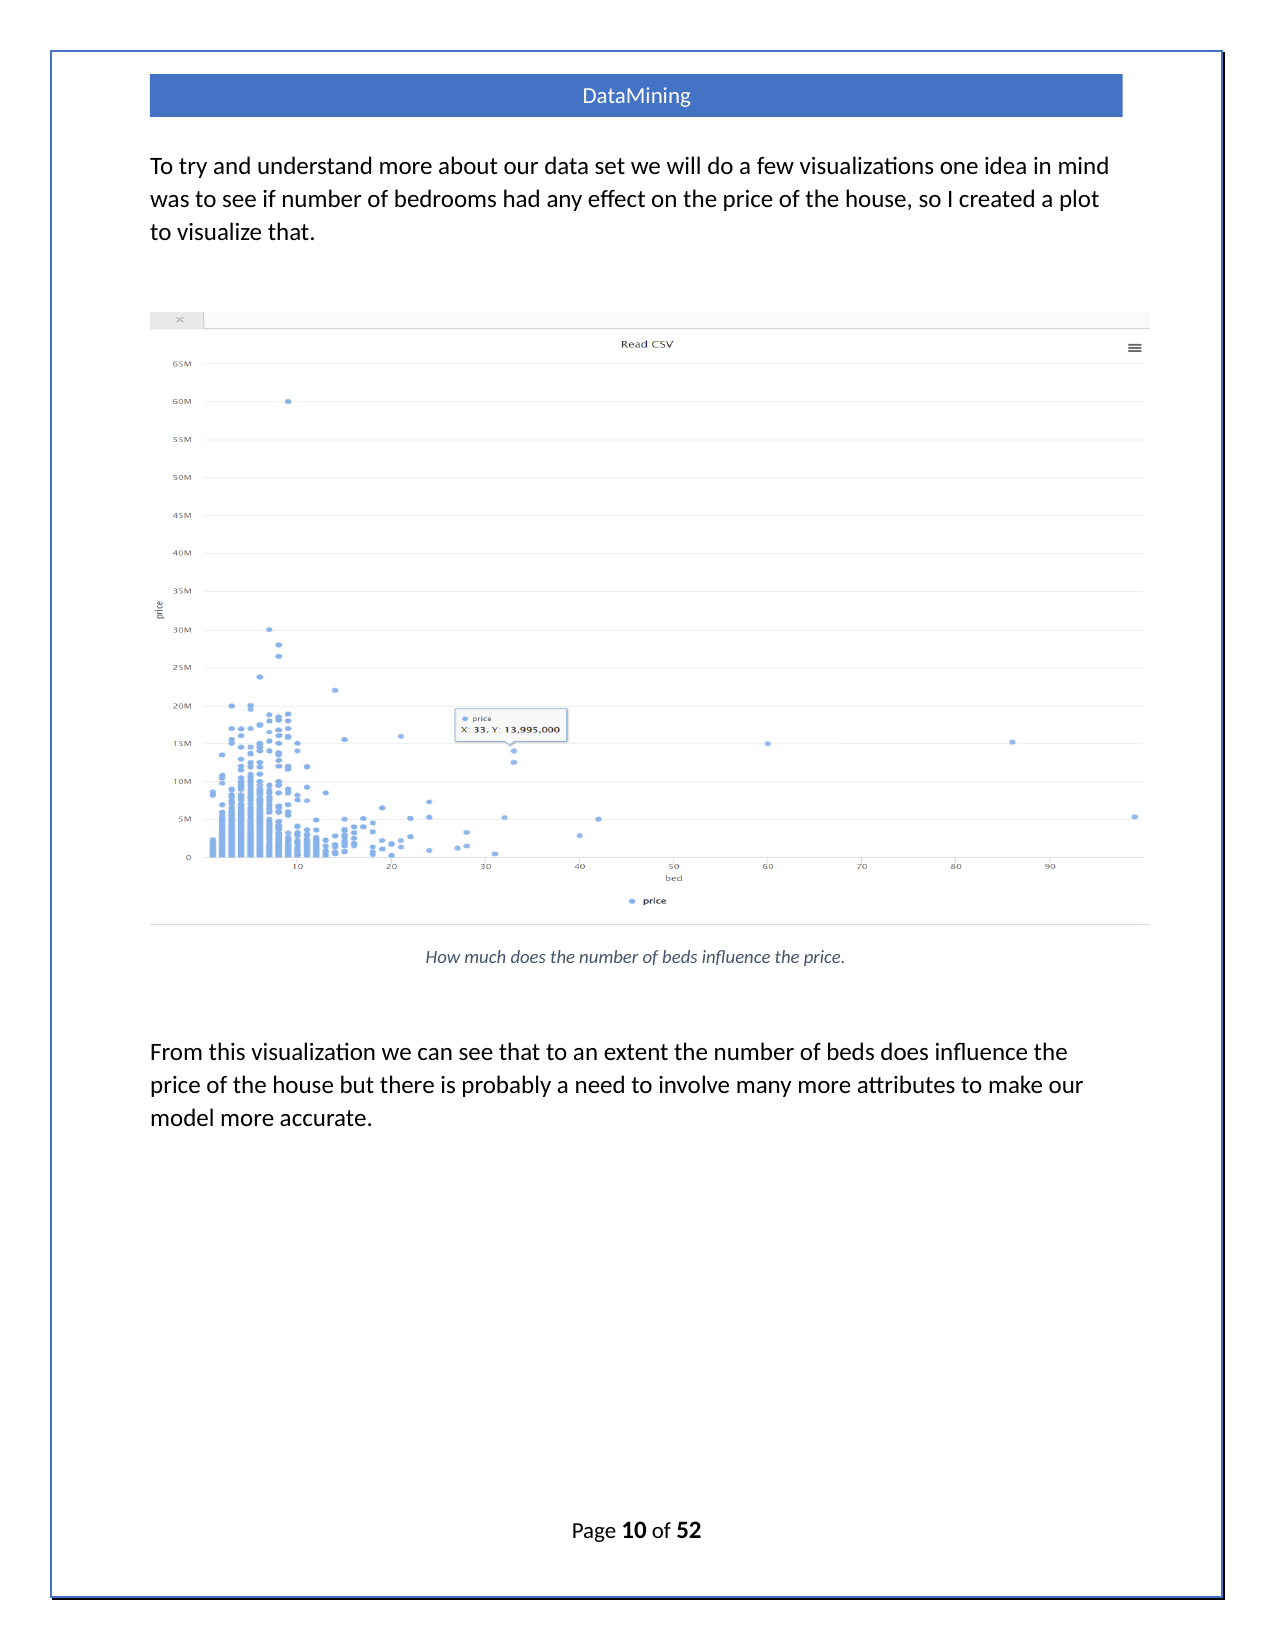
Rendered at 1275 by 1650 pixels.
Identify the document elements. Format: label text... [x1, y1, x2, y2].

text How much does the number of beds influence the price. [150, 946, 1123, 968]
text From this visualization we can see that to an extent the number of beds does influence the price of the house but there is probably a need to involve many more attributes to make our model more accurate. [150, 1036, 1123, 1132]
text To try and understand more about our data set we will do a few visualizations one idea in mind was to see if number of bedrooms had any effect on the price of the house, so I created a plot to visualize that. [150, 150, 1123, 246]
picture [150, 312, 1150, 927]
